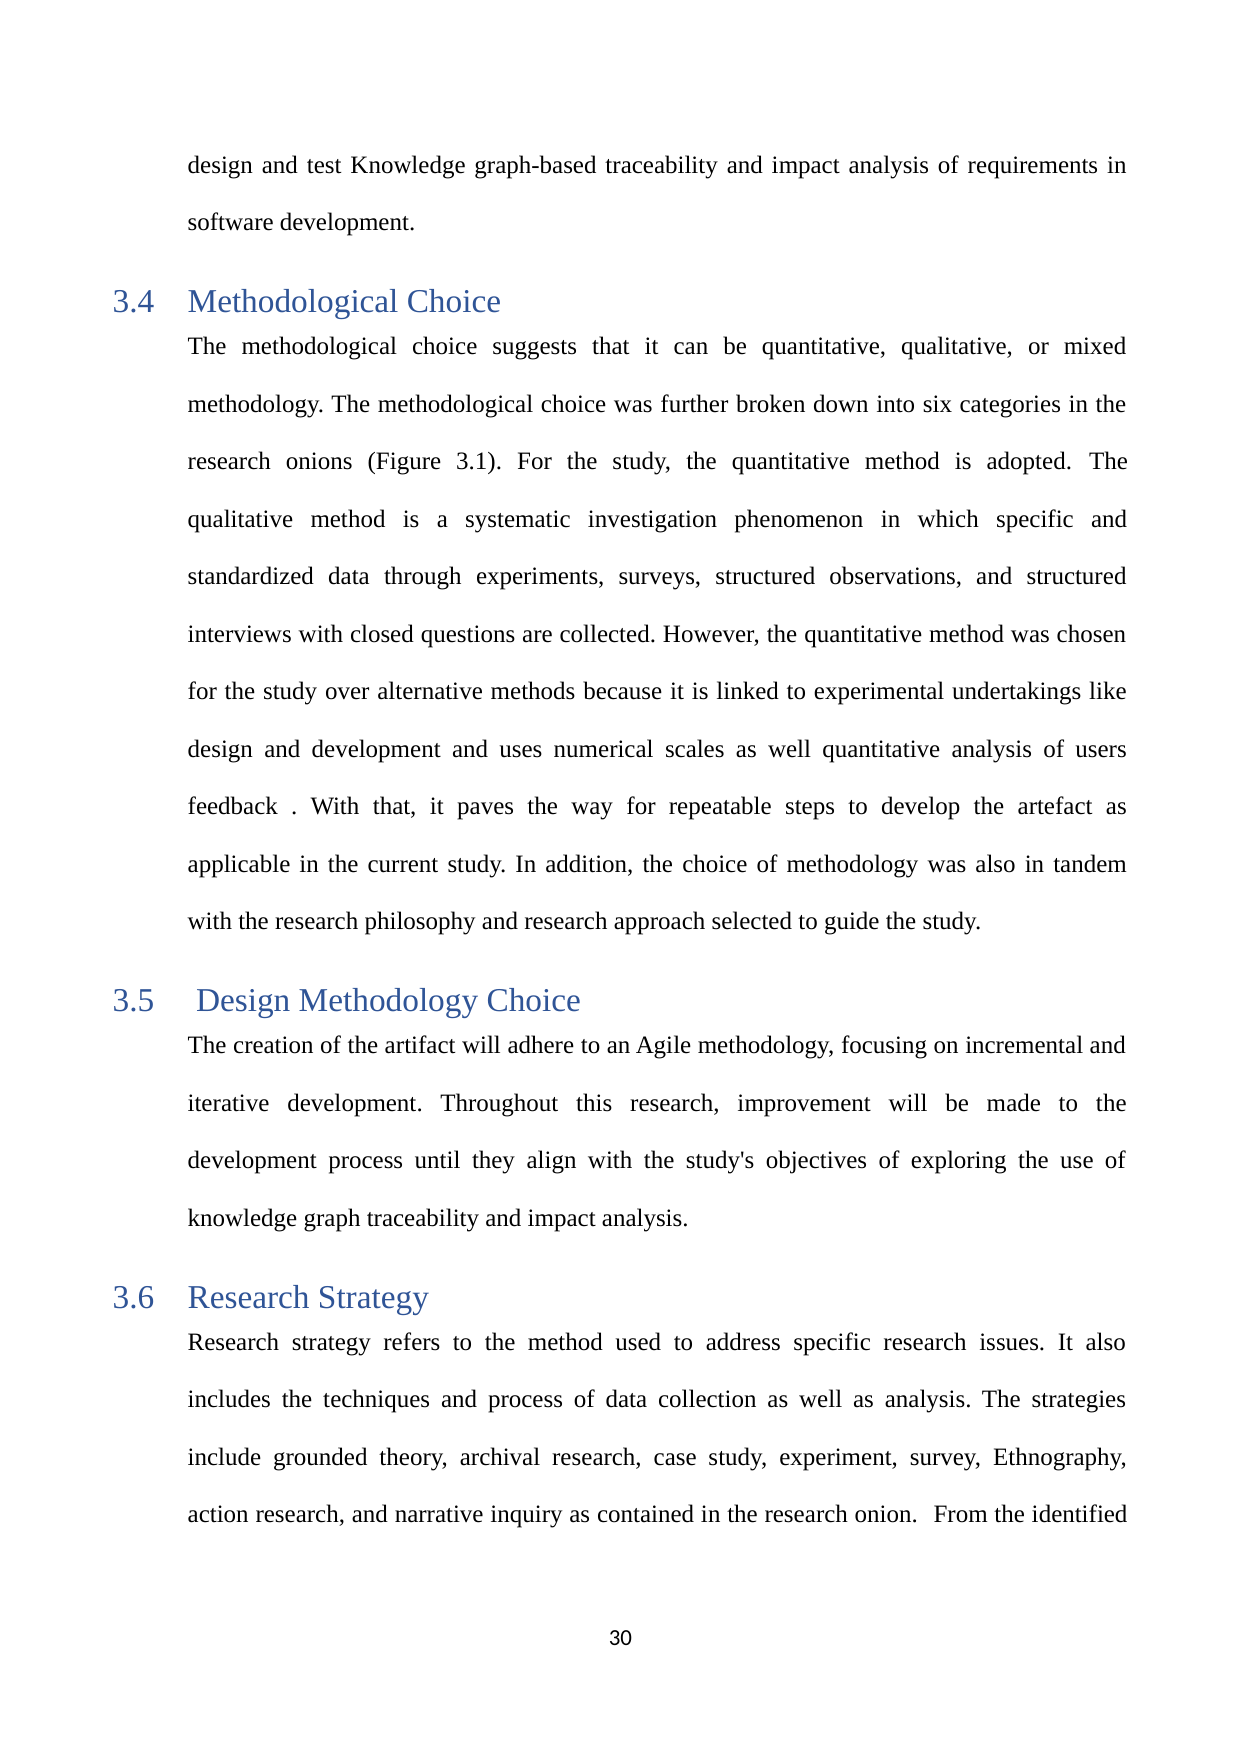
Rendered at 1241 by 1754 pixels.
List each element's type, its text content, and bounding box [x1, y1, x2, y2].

subtitle 3.5 Design Methodology Choice [112, 981, 1128, 1019]
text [187, 150, 1128, 236]
text The creation of the artifact will adhere to an Agile methodology, focusing on incremental and iterative development. Throughout this research, improvement will be made to the development process until they align with the study's objectives of exploring the use of knowledge graph traceability and impact analysis. [187, 1030, 1128, 1231]
subtitle 3.4 Methodological Choice [112, 282, 1128, 320]
text The methodological choice suggests that it can be quantitative, qualitative, or mixed methodology. The methodological choice was further broken down into six categories in the research onions (Figure 3.1). For the study, the quantitative method is adopted. The qualitative method is a systematic investigation phenomenon in which specific and standardized data through experiments, surveys, structured observations, and structured interviews with closed questions are collected. However, the quantitative method was chosen for the study over alternative methods because it is linked to experimental undertakings like design and development and uses numerical scales as well quantitative analysis of users feedback . With that, it paves the way for repeatable steps to develop the artefact as applicable in the current study. In addition, the choice of methodology was also in tandem with the research philosophy and research approach selected to guide the study. [187, 331, 1128, 935]
subtitle 3.6 Research Strategy [112, 1277, 1128, 1315]
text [187, 1327, 1128, 1528]
